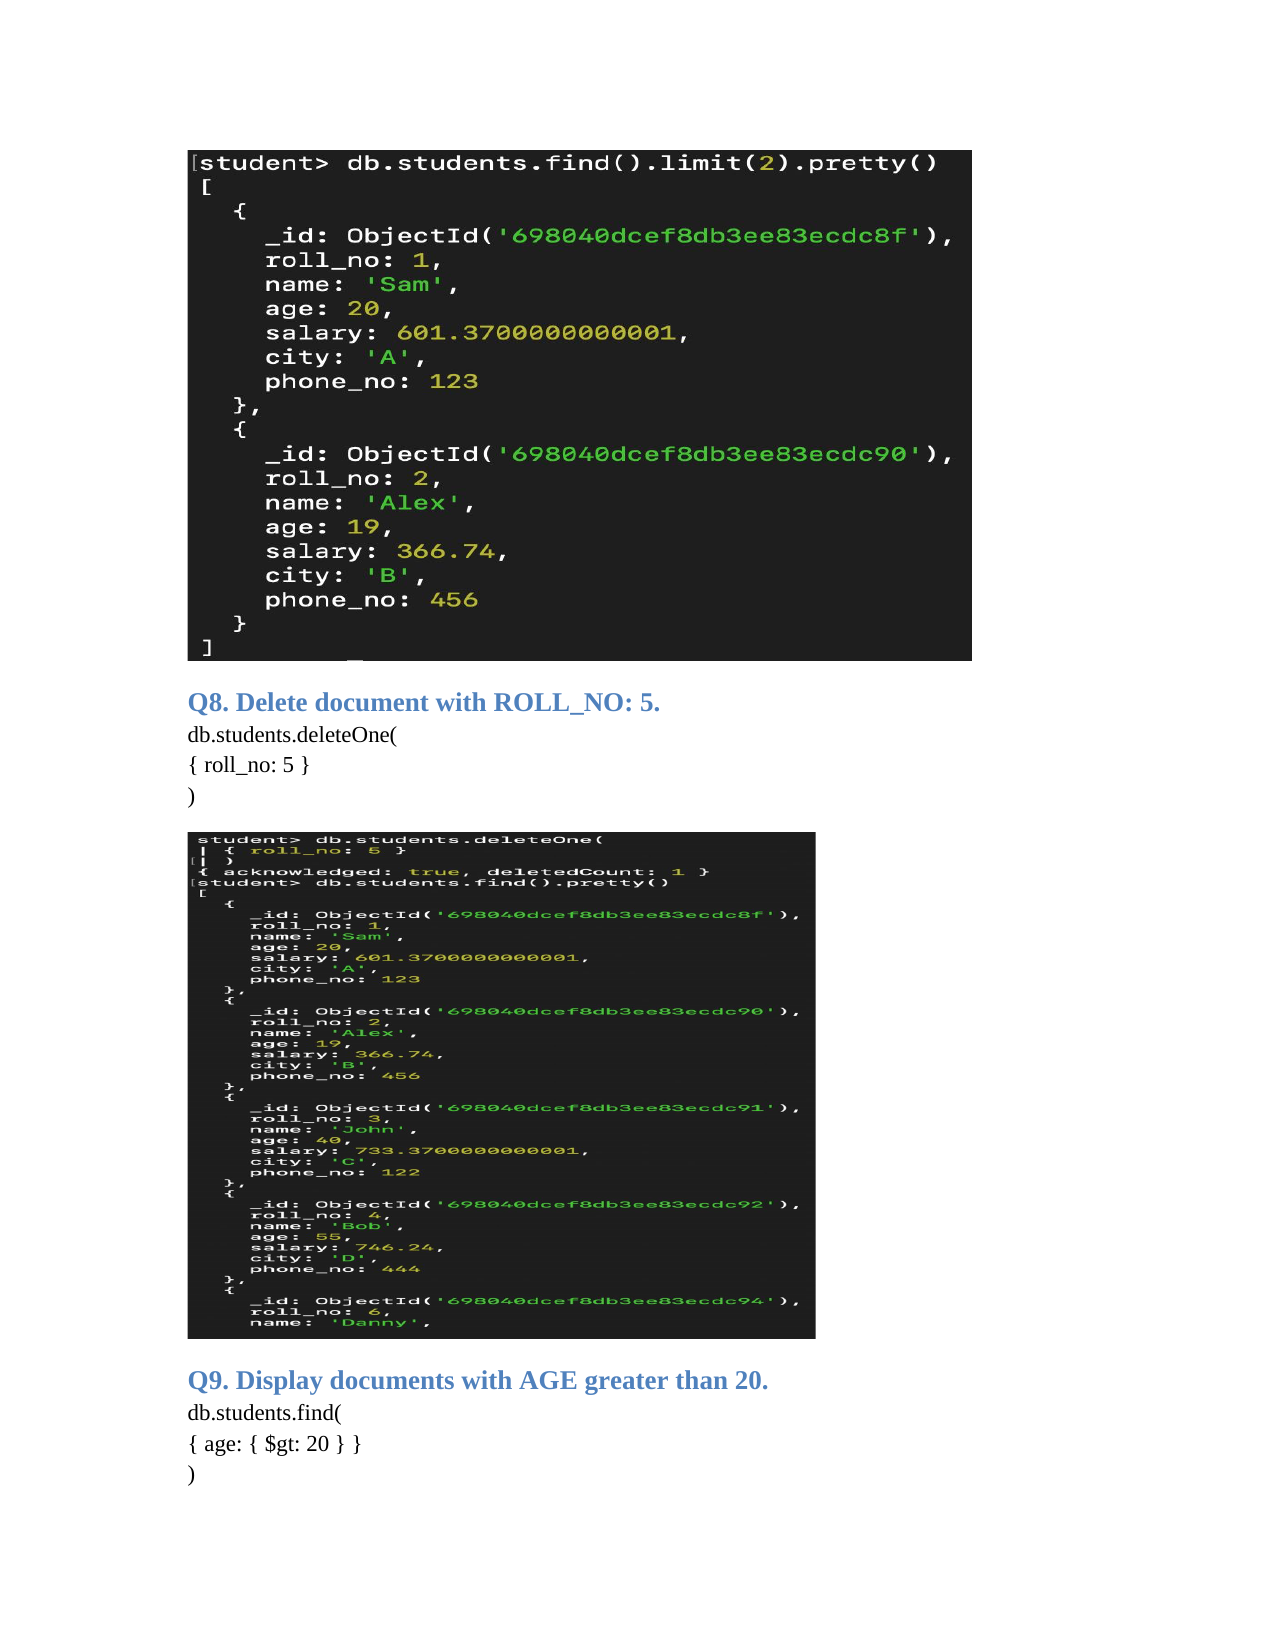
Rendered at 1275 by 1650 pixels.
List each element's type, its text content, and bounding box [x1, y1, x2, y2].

text db.students.find( { age: { $gt: 20 } } ) [187, 1399, 1087, 1486]
subtitle Q8. Delete document with ROLL_NO: 5. [187, 686, 1087, 717]
picture [187, 150, 972, 661]
subtitle Q9. Display documents with AGE greater than 20. [187, 1364, 1087, 1395]
text db.students.deleteOne( { roll_no: 5 } ) [187, 721, 1087, 808]
picture [187, 832, 816, 1339]
